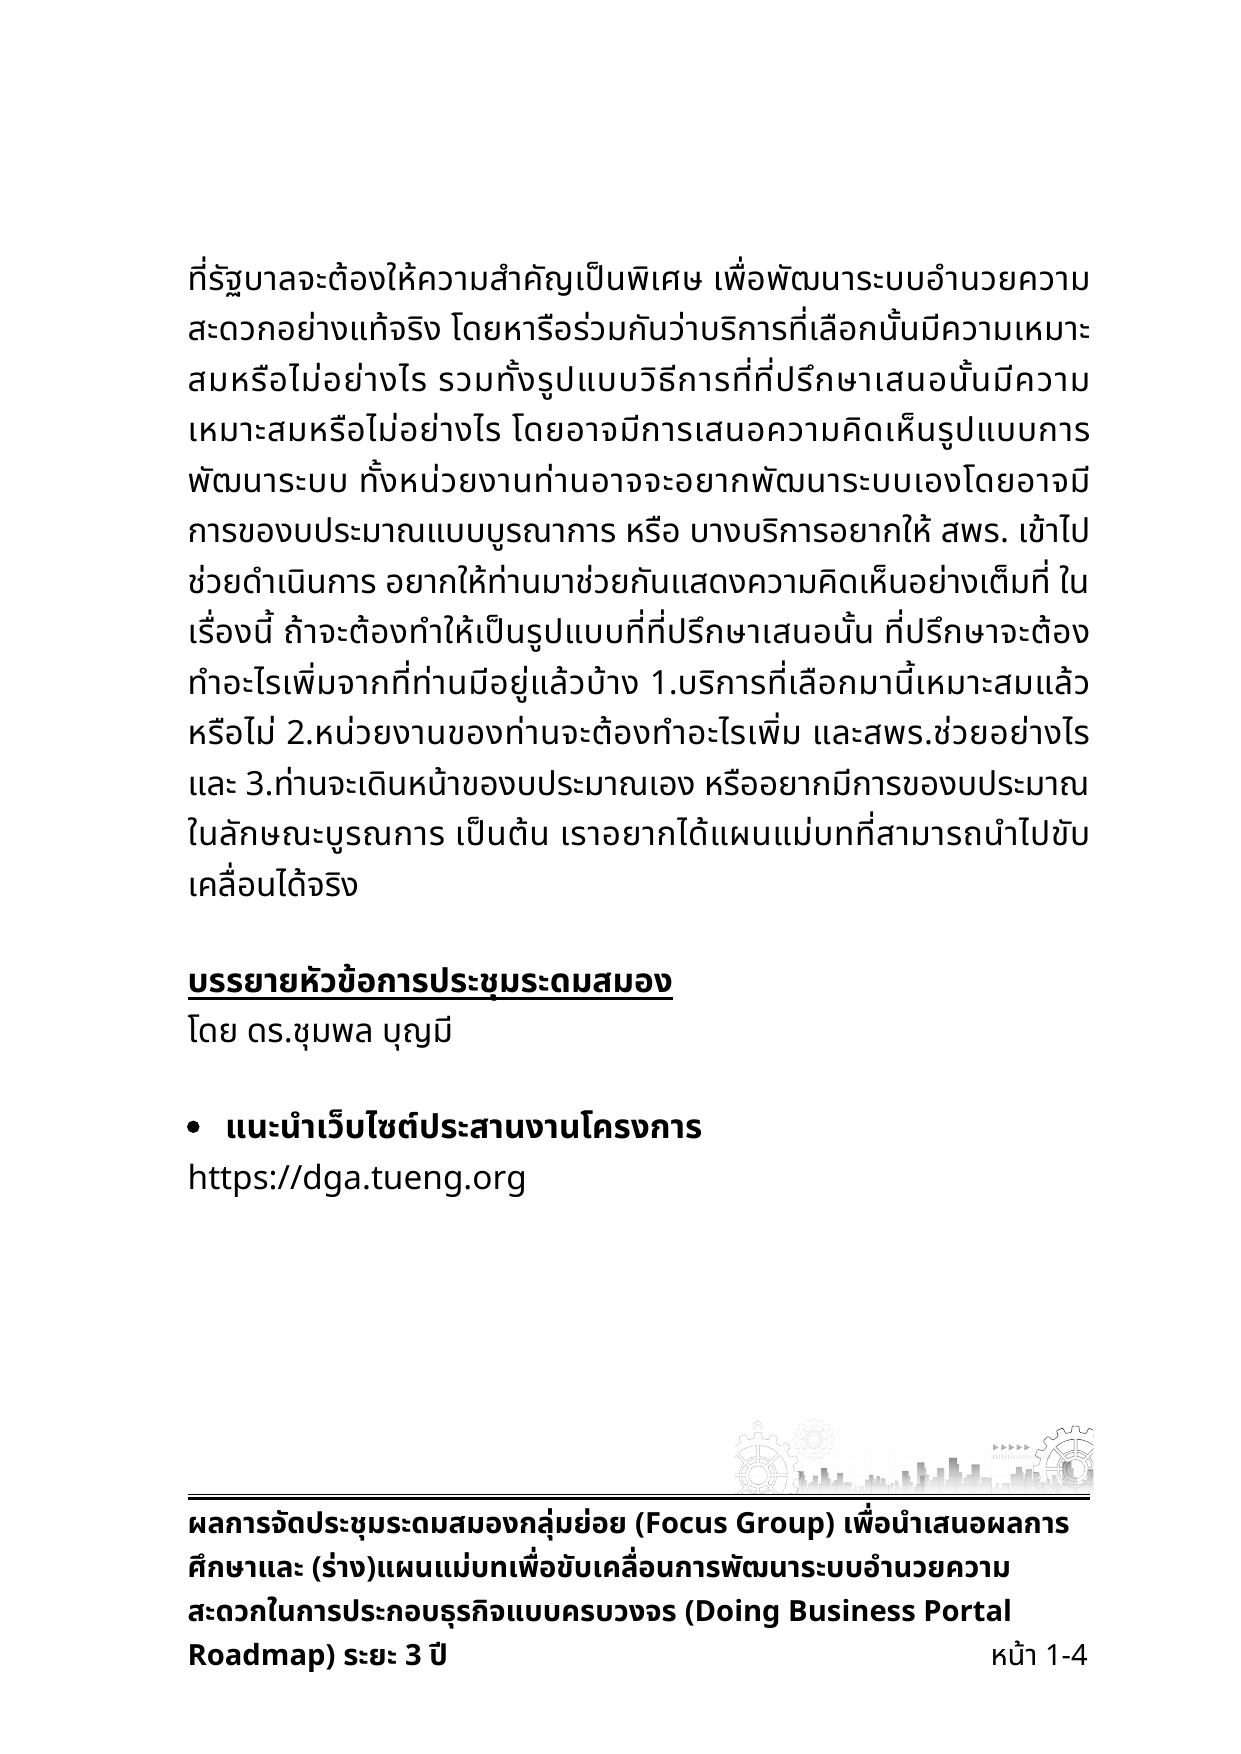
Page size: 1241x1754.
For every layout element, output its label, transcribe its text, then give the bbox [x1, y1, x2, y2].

text บรรยายหัวข้อการประชุมระดมสมอง [187, 957, 1090, 1007]
text https://dga.tueng.org [187, 1153, 1090, 1199]
text โดย ดร.ชุมพล บุญมี [187, 1007, 1090, 1058]
picture [734, 1416, 1094, 1494]
list แนะนำเว็บไซต์ประสานงานโครงการ [187, 1103, 1090, 1153]
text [187, 255, 1090, 911]
